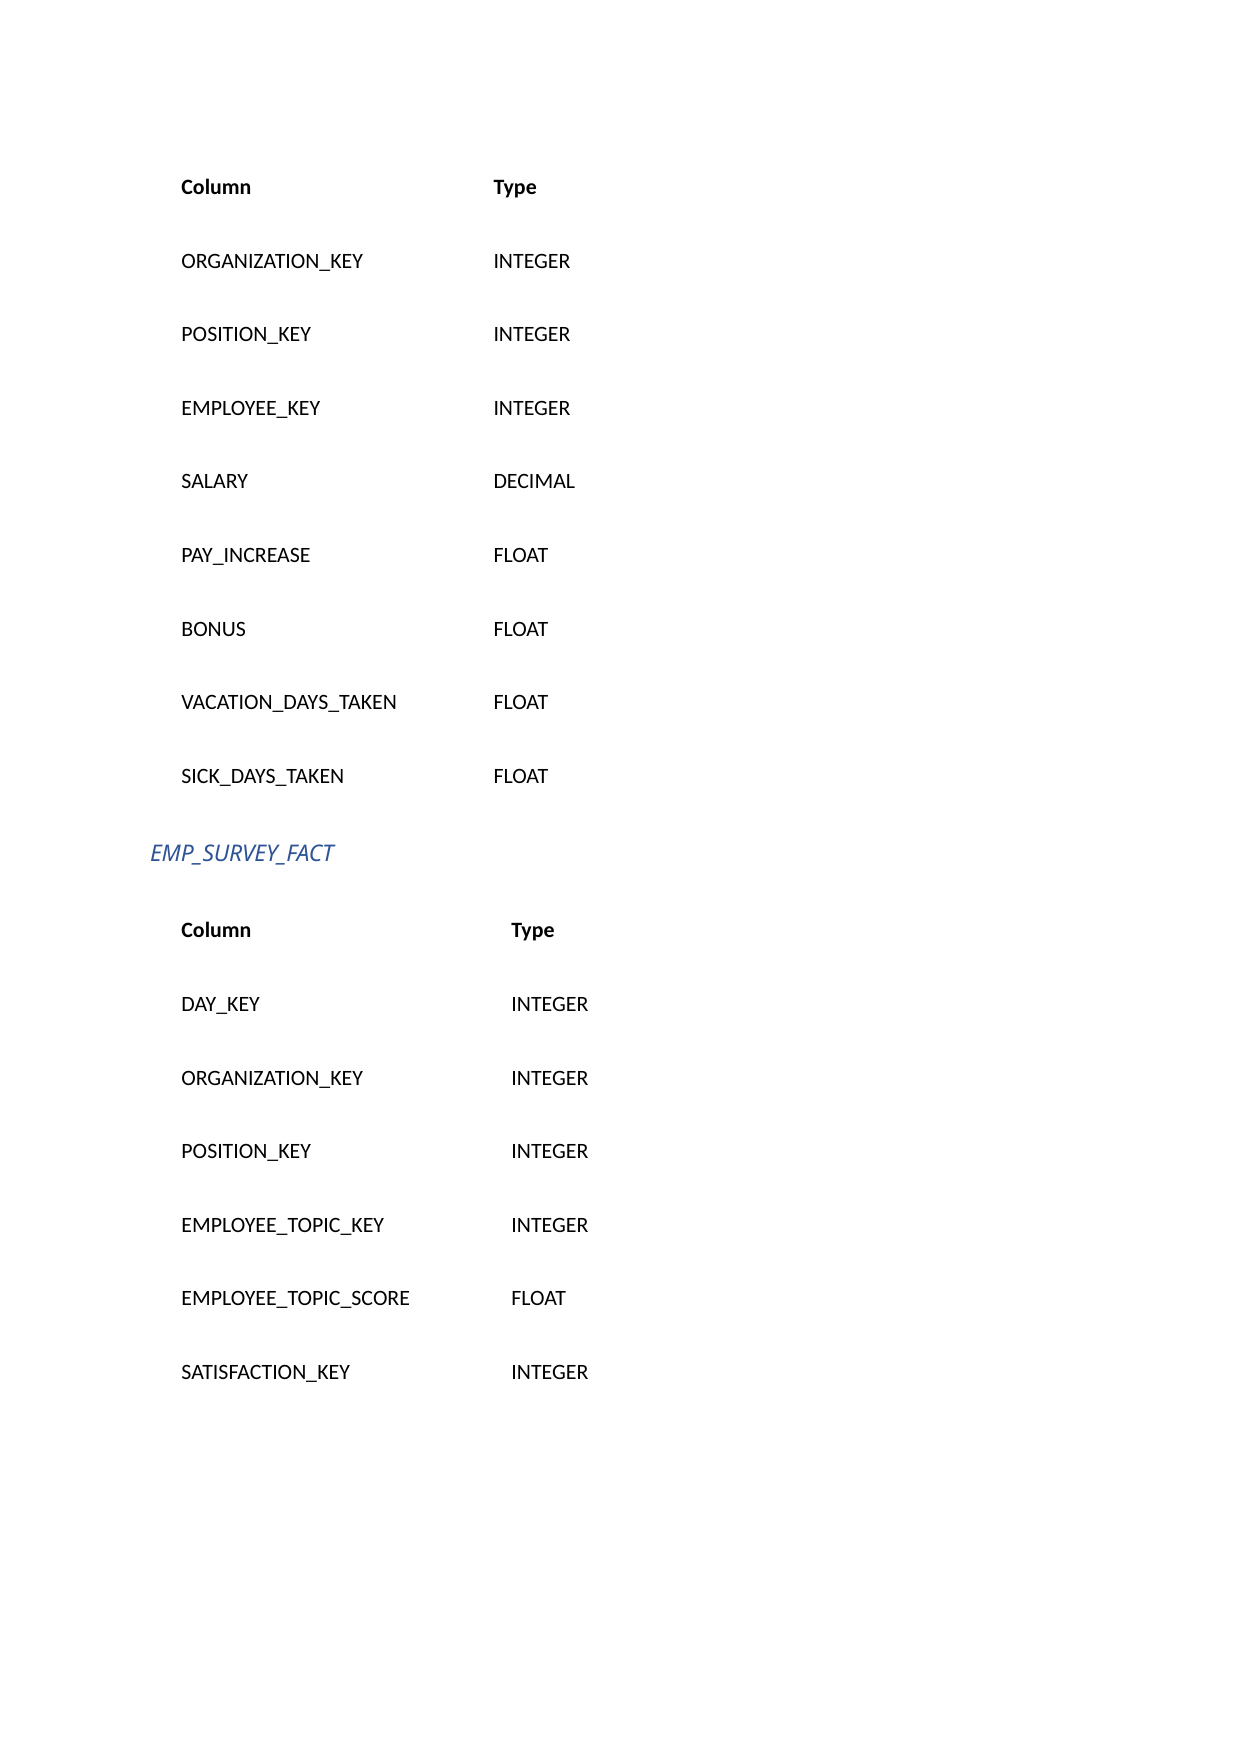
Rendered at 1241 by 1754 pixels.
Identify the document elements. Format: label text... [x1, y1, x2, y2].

table_cell ORGANIZATION_KEY [150, 1040, 480, 1114]
table_cell POSITION_KEY [150, 297, 462, 371]
table_cell EMPLOYEE_TOPIC_SCORE [150, 1261, 480, 1334]
table_cell SATISFACTION_KEY [150, 1334, 480, 1408]
table_cell SICK_DAYS_TAKEN [150, 738, 462, 812]
table_cell FLOAT [462, 665, 626, 738]
table_cell FLOAT [480, 1261, 640, 1334]
subtitle EMP_SURVEY_FACT [150, 837, 1090, 868]
table_cell ORGANIZATION_KEY [150, 224, 462, 297]
table_cell DAY_KEY [150, 967, 480, 1040]
table_cell FLOAT [462, 518, 626, 591]
table_cell VACATION_DAYS_TAKEN [150, 665, 462, 738]
table_cell SALARY [150, 444, 462, 518]
table_cell INTEGER [480, 1187, 640, 1261]
table_cell EMPLOYEE_TOPIC_KEY [150, 1187, 480, 1261]
table_cell POSITION_KEY [150, 1114, 480, 1187]
table_header Column [150, 893, 480, 967]
table_cell PAY_INCREASE [150, 518, 462, 591]
table_cell INTEGER [462, 224, 626, 297]
table_cell INTEGER [480, 1334, 640, 1408]
table_header Column [150, 150, 462, 223]
table_cell INTEGER [480, 1114, 640, 1187]
table_cell INTEGER [462, 371, 626, 444]
table_cell INTEGER [462, 297, 626, 371]
table_cell EMPLOYEE_KEY [150, 371, 462, 444]
table_cell BONUS [150, 591, 462, 665]
table_cell FLOAT [462, 738, 626, 812]
table_header Type [462, 150, 626, 223]
table_cell INTEGER [480, 967, 640, 1040]
table_cell INTEGER [480, 1040, 640, 1114]
table_cell FLOAT [462, 591, 626, 665]
table_cell DECIMAL [462, 444, 626, 518]
table_header Type [480, 893, 640, 967]
